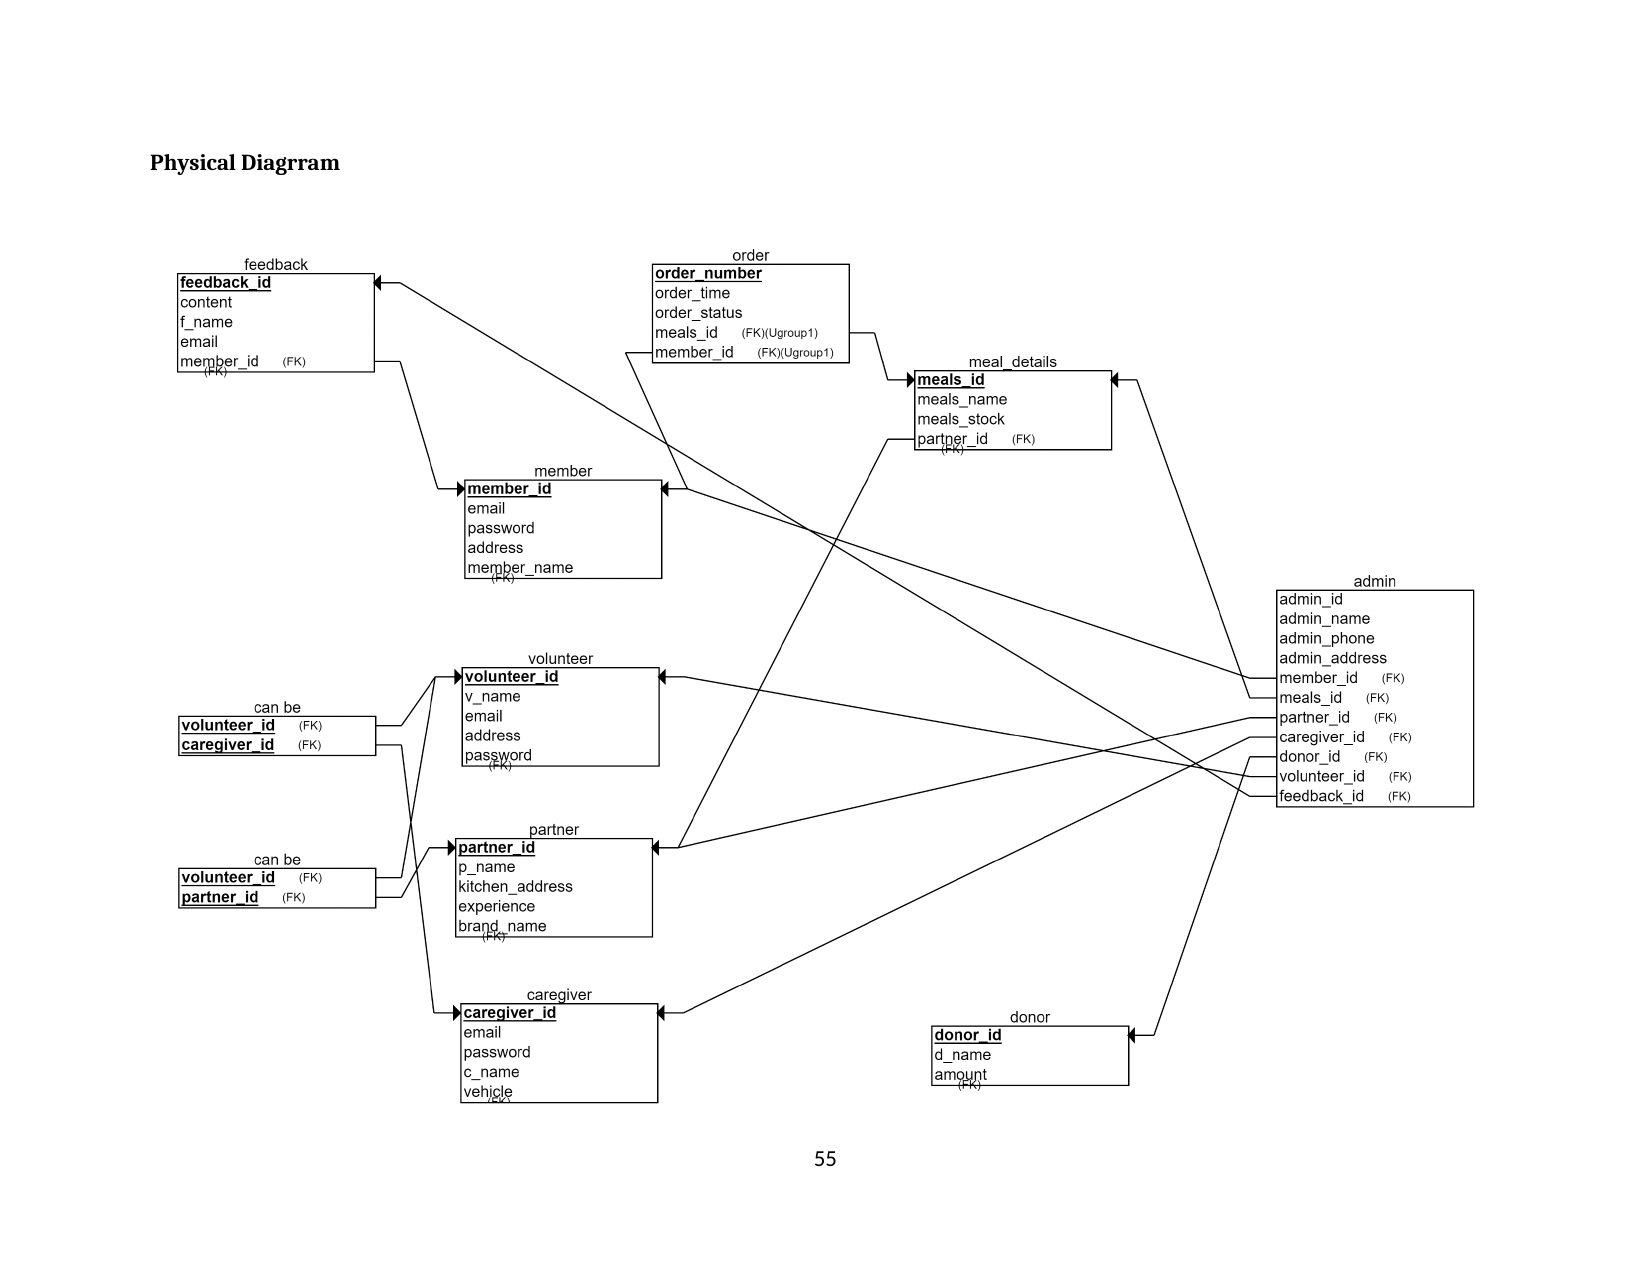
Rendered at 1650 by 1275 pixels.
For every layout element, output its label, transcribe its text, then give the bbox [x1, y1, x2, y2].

picture [168, 236, 1482, 1110]
text Physical Diagrram [150, 150, 1500, 176]
